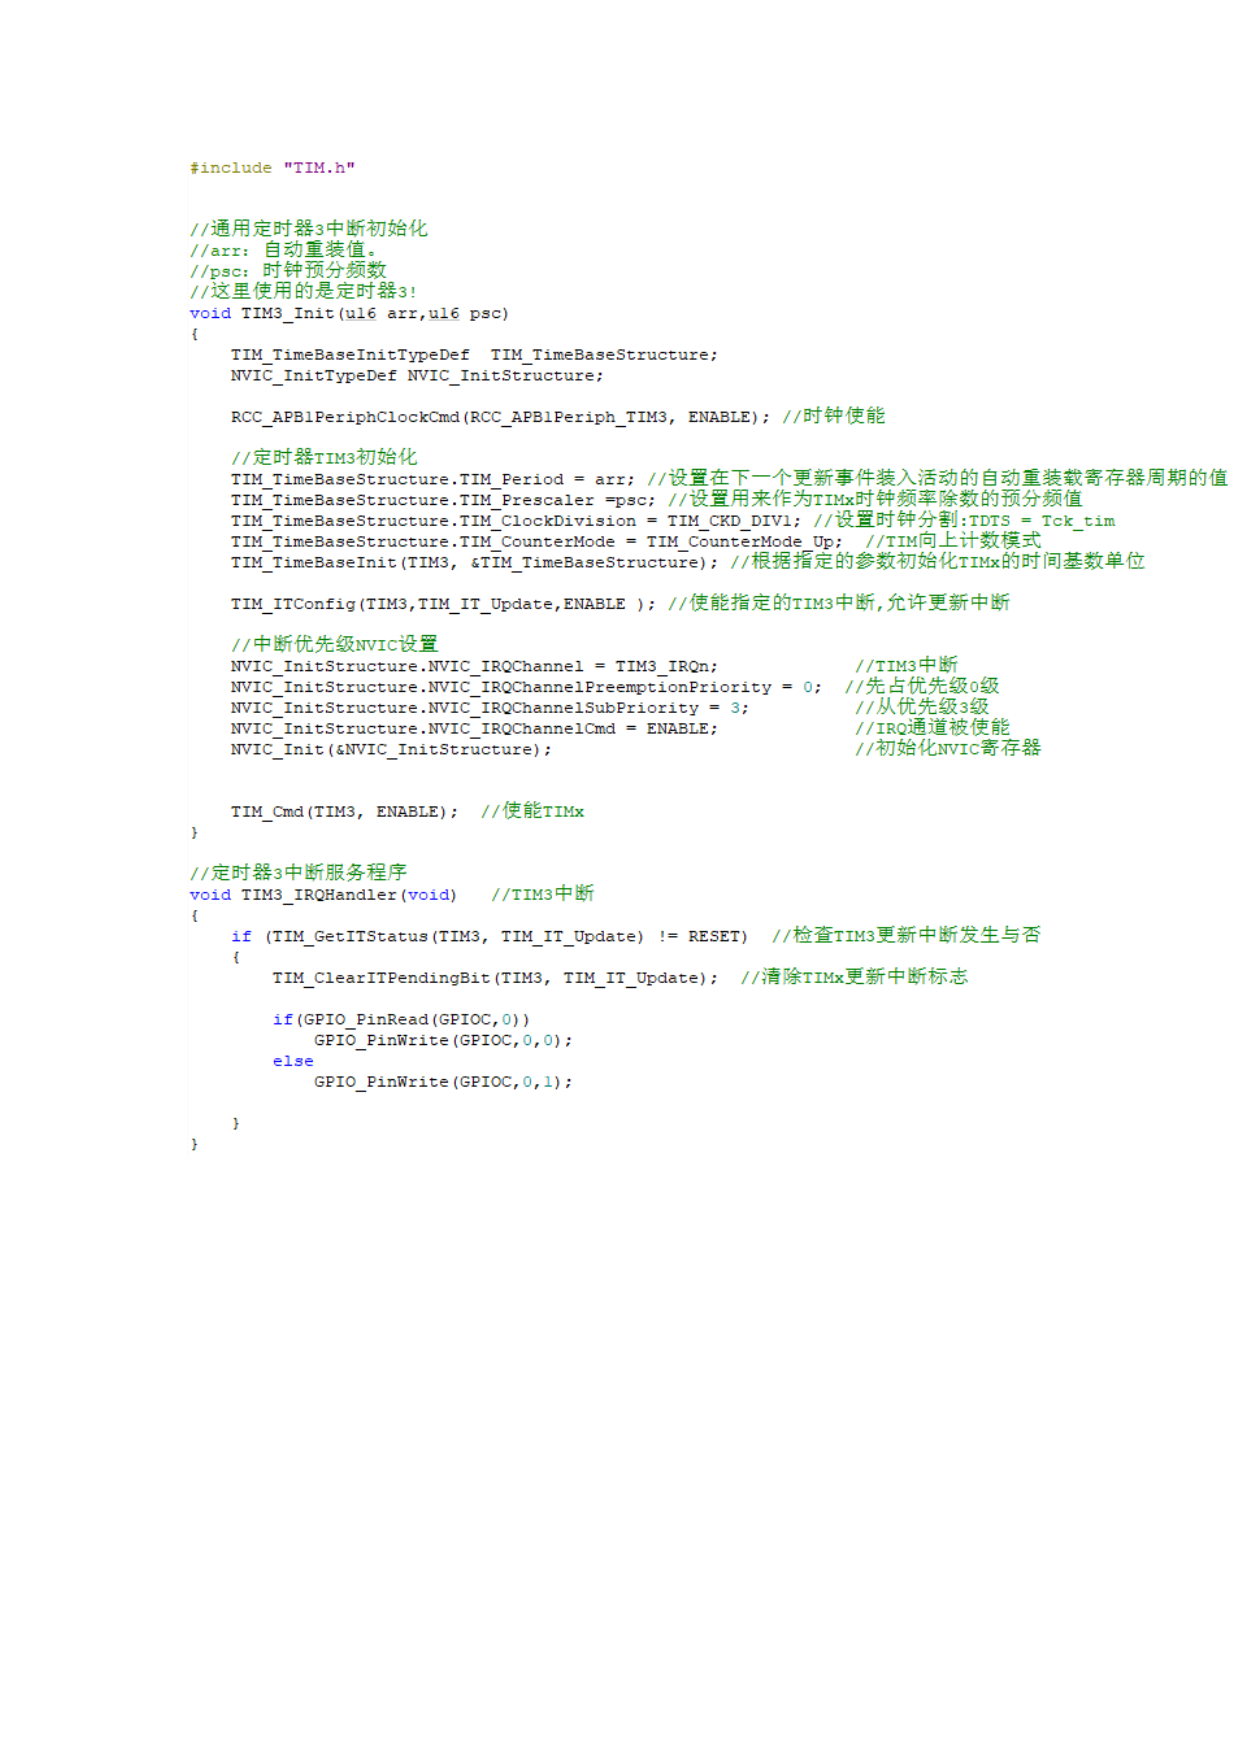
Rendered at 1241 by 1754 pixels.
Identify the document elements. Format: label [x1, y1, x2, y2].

picture [187, 162, 1229, 1157]
